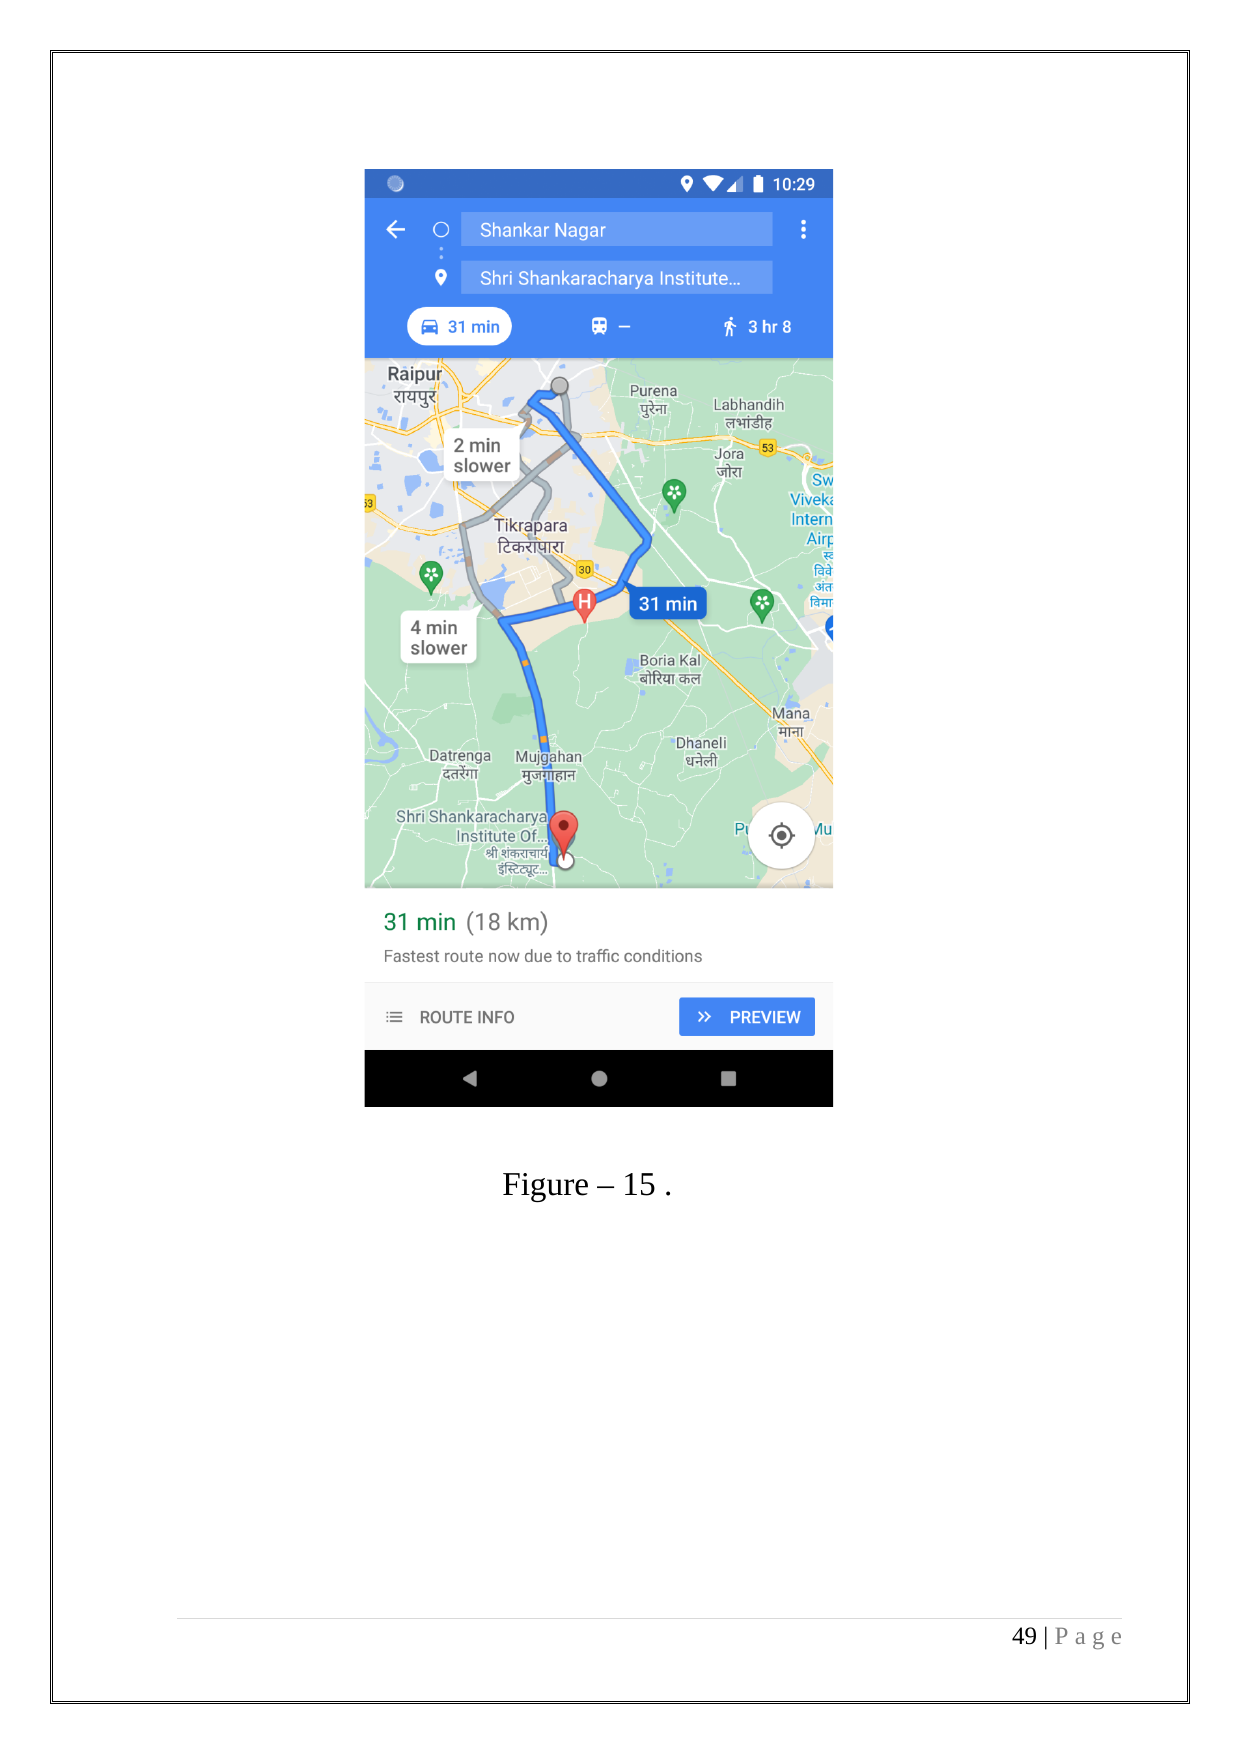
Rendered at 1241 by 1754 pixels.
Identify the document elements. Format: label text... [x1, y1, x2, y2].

text Figure – 15 . [177, 1164, 1122, 1203]
picture [364, 169, 834, 1107]
